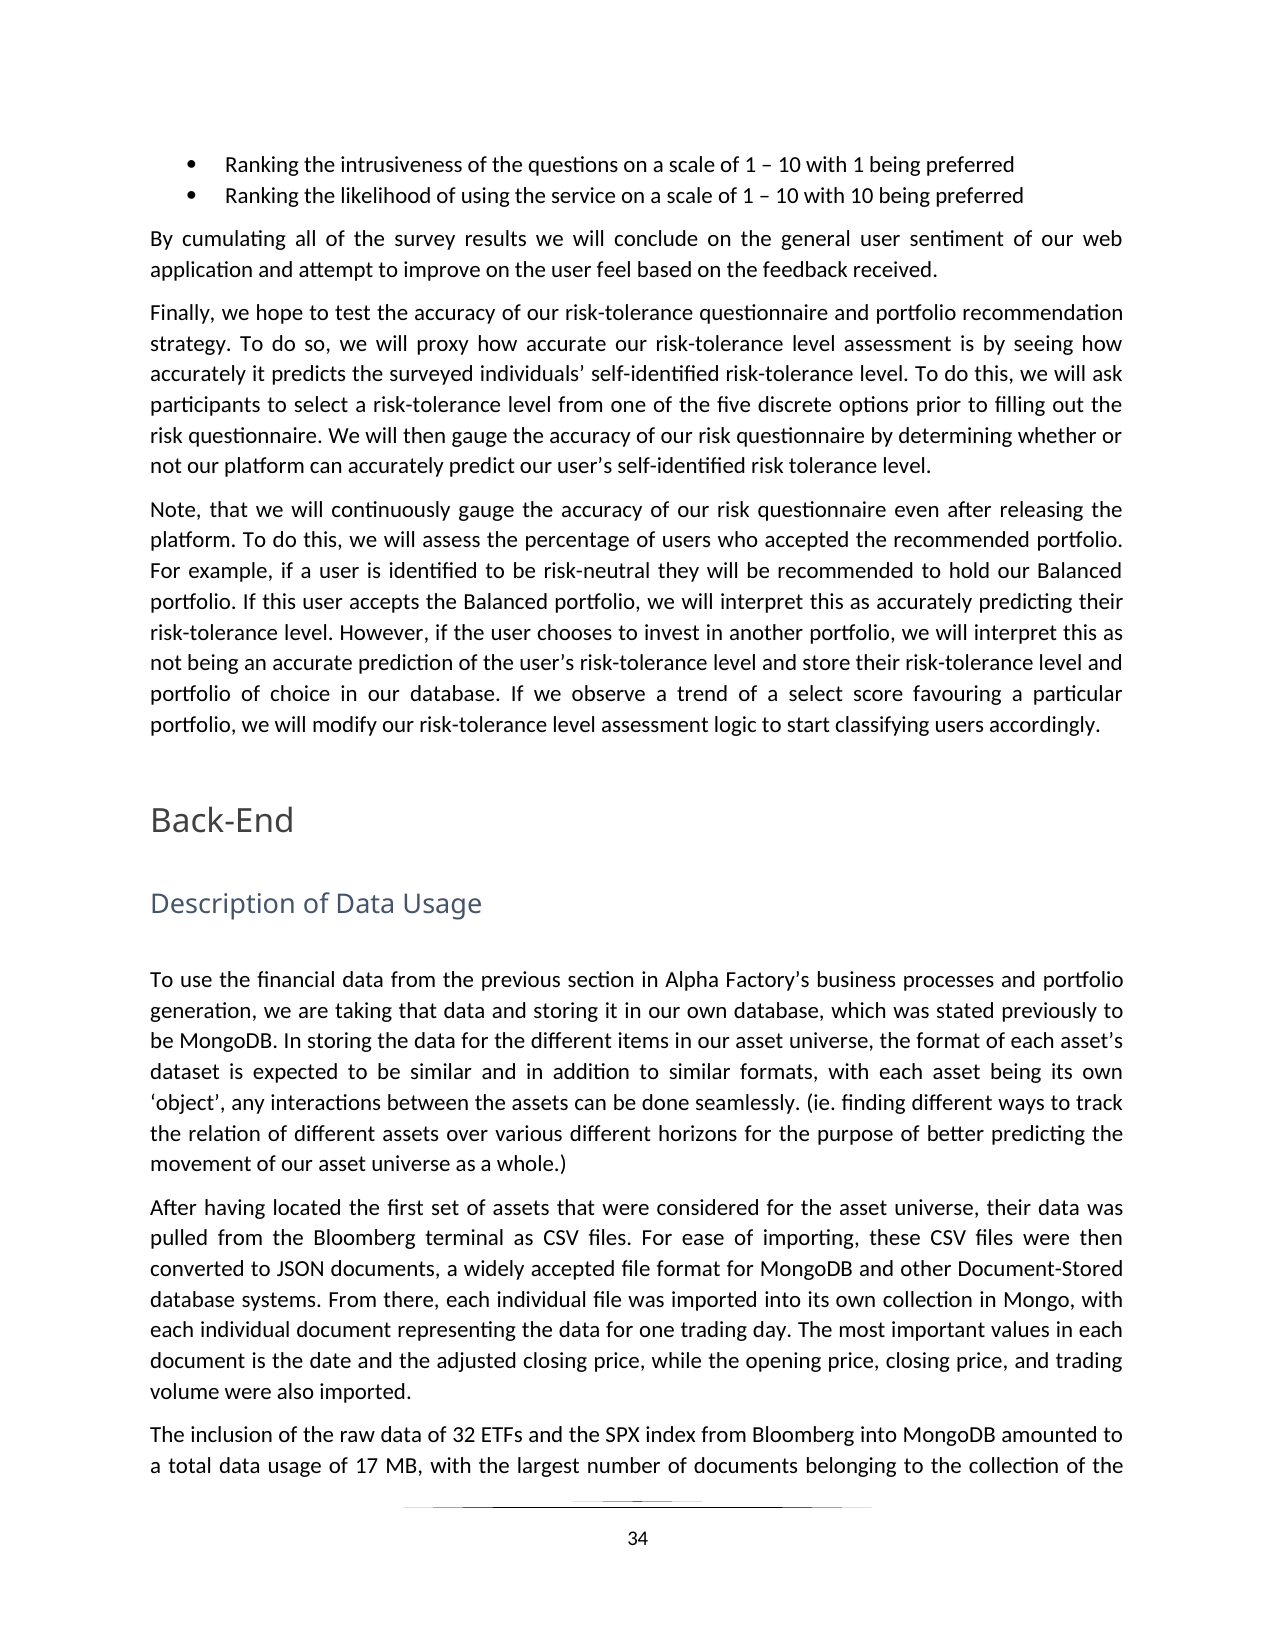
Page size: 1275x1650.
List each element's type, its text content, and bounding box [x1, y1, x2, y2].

text To use the financial data from the previous section in Alpha Factory’s business processes and portfolio generation, we are taking that data and storing it in our own database, which was stated previously to be MongoDB. In storing the data for the different items in our asset universe, the format of each asset’s dataset is expected to be similar and in addition to similar formats, with each asset being its own ‘object’, any interactions between the assets can be done seamlessly. (ie. finding different ways to track the relation of different assets over various different horizons for the purpose of better predicting the movement of our asset universe as a whole.) [150, 965, 1125, 1177]
text After having located the first set of assets that were considered for the asset universe, their data was pulled from the Bloomberg terminal as CSV files. For ease of importing, these CSV files were then converted to JSON documents, a widely accepted file format for MongoDB and other Document-Stored database systems. From there, each individual file was imported into its own collection in Mongo, with each individual document representing the data for one trading day. The most important values in each document is the date and the adjusted closing price, while the opening price, closing price, and trading volume were also imported. [150, 1193, 1125, 1405]
text Finally, we hope to test the accuracy of our risk-tolerance questionnaire and portfolio recommendation strategy. To do so, we will proxy how accurate our risk-tolerance level assessment is by seeing how accurately it predicts the surveyed individuals’ self-identified risk-tolerance level. To do this, we will ask participants to select a risk-tolerance level from one of the five discrete options prior to filling out the risk questionnaire. We will then gauge the accuracy of our risk questionnaire by determining whether or not our platform can accurately predict our user’s self-identified risk tolerance level. [150, 298, 1125, 479]
text By cumulating all of the survey results we will conclude on the general user sentiment of our web application and attempt to improve on the user feel based on the feedback received. [150, 224, 1125, 283]
text Note, that we will continuously gauge the accuracy of our risk questionnaire even after releasing the platform. To do this, we will assess the percentage of users who accepted the recommended portfolio. For example, if a user is identified to be risk-neutral they will be recommended to hold our Balanced portfolio. If this user accepts the Balanced portfolio, we will interpret this as accurately predicting their risk-tolerance level. However, if the user chooses to invest in another portfolio, we will interpret this as not being an accurate prediction of the user’s risk-tolerance level and store their risk-tolerance level and portfolio of choice in our database. If we observe a trend of a select score favouring a particular portfolio, we will modify our risk-tolerance level assessment logic to start classifying users accordingly. [150, 495, 1125, 738]
subtitle Back-End [150, 796, 1125, 842]
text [150, 1420, 1125, 1479]
subtitle Description of Data Usage [150, 885, 1125, 922]
list Ranking the intrusiveness of the questions on a scale of 1 – 10 with 1 being preferred [187, 150, 1125, 178]
list Ranking the likelihood of using the service on a scale of 1 – 10 with 10 being preferred [187, 181, 1125, 209]
